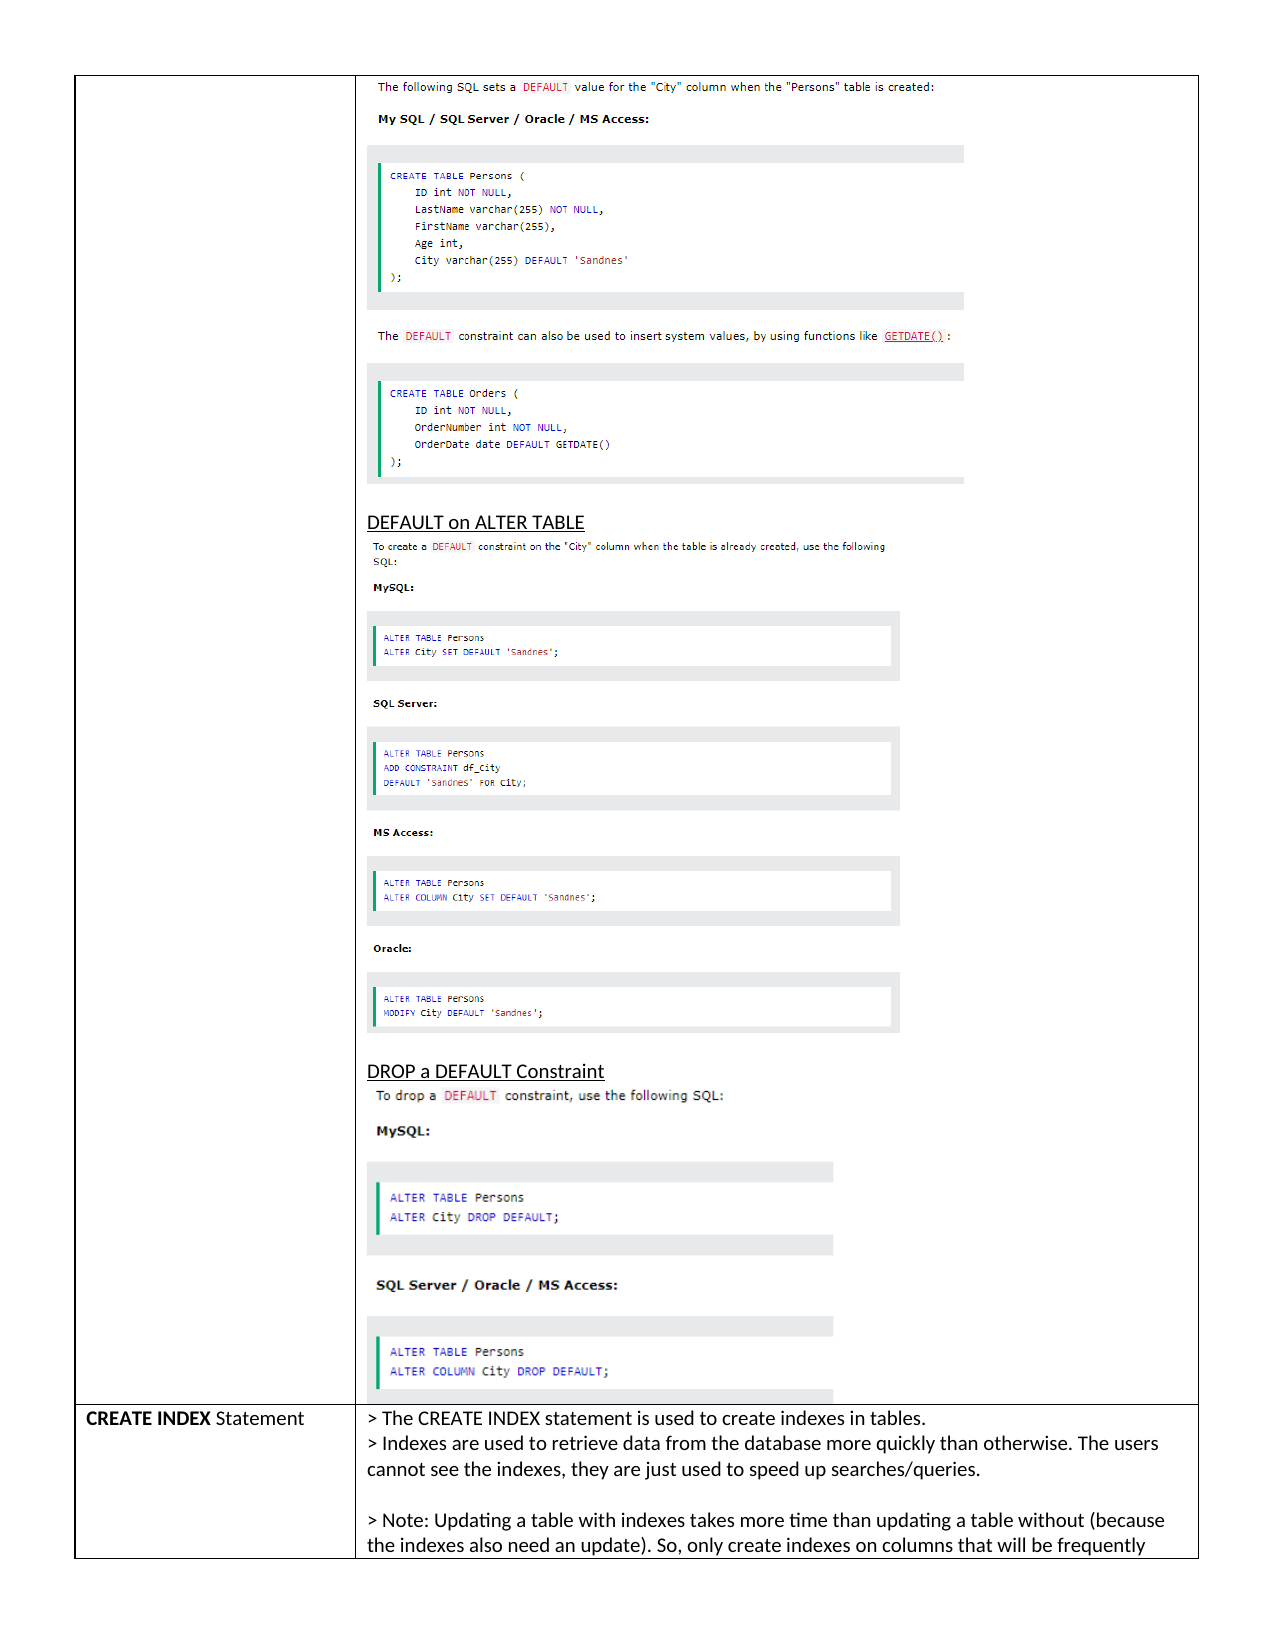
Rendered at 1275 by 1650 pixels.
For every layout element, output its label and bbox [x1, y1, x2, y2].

picture [366, 76, 964, 484]
table_cell [76, 1405, 355, 1558]
table_cell [356, 1405, 1198, 1558]
picture [366, 534, 901, 1033]
picture [366, 1083, 834, 1404]
table_cell [356, 76, 1198, 1404]
